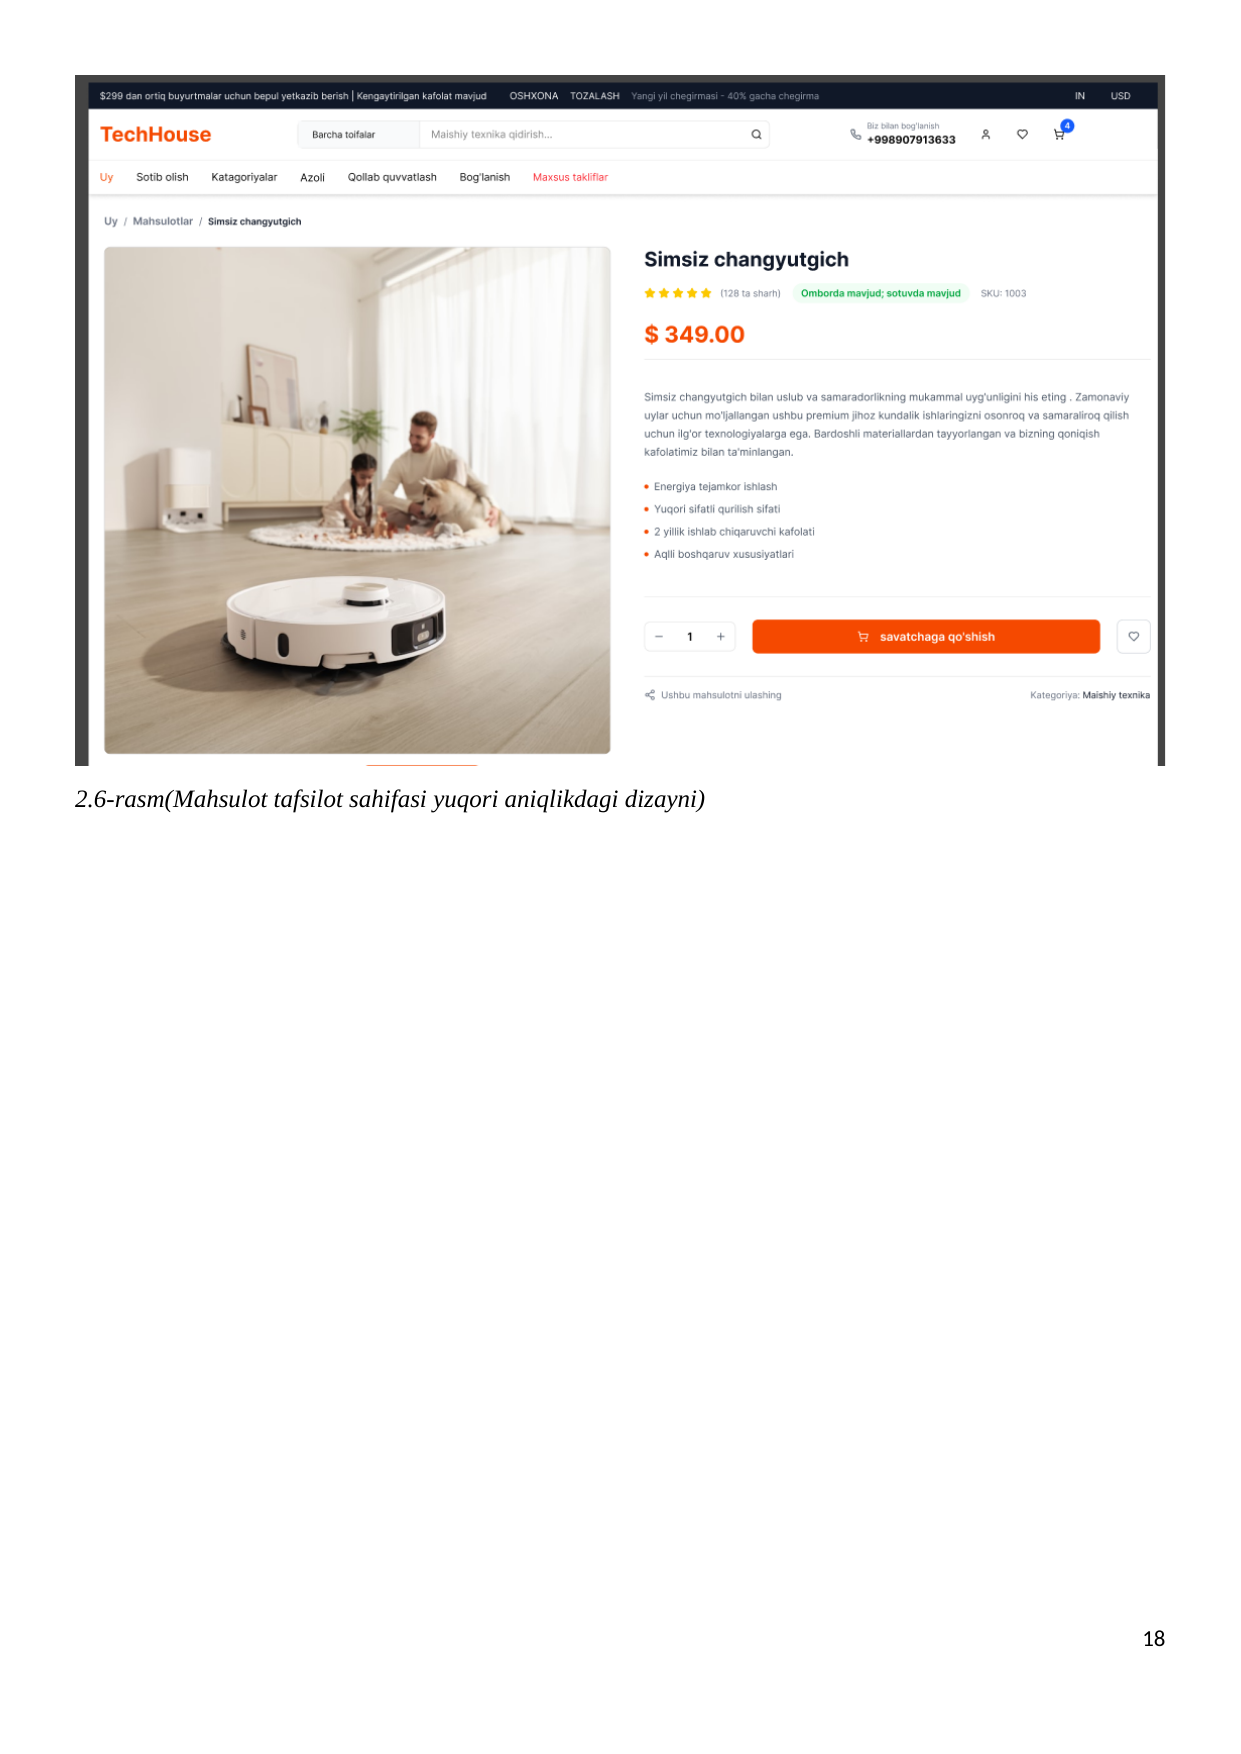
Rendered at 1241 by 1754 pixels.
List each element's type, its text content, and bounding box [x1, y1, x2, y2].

text 2.6-rasm(Mahsulot tafsilot sahifasi yuqori aniqlikdagi dizayni) [75, 784, 1165, 813]
picture [75, 75, 1166, 766]
